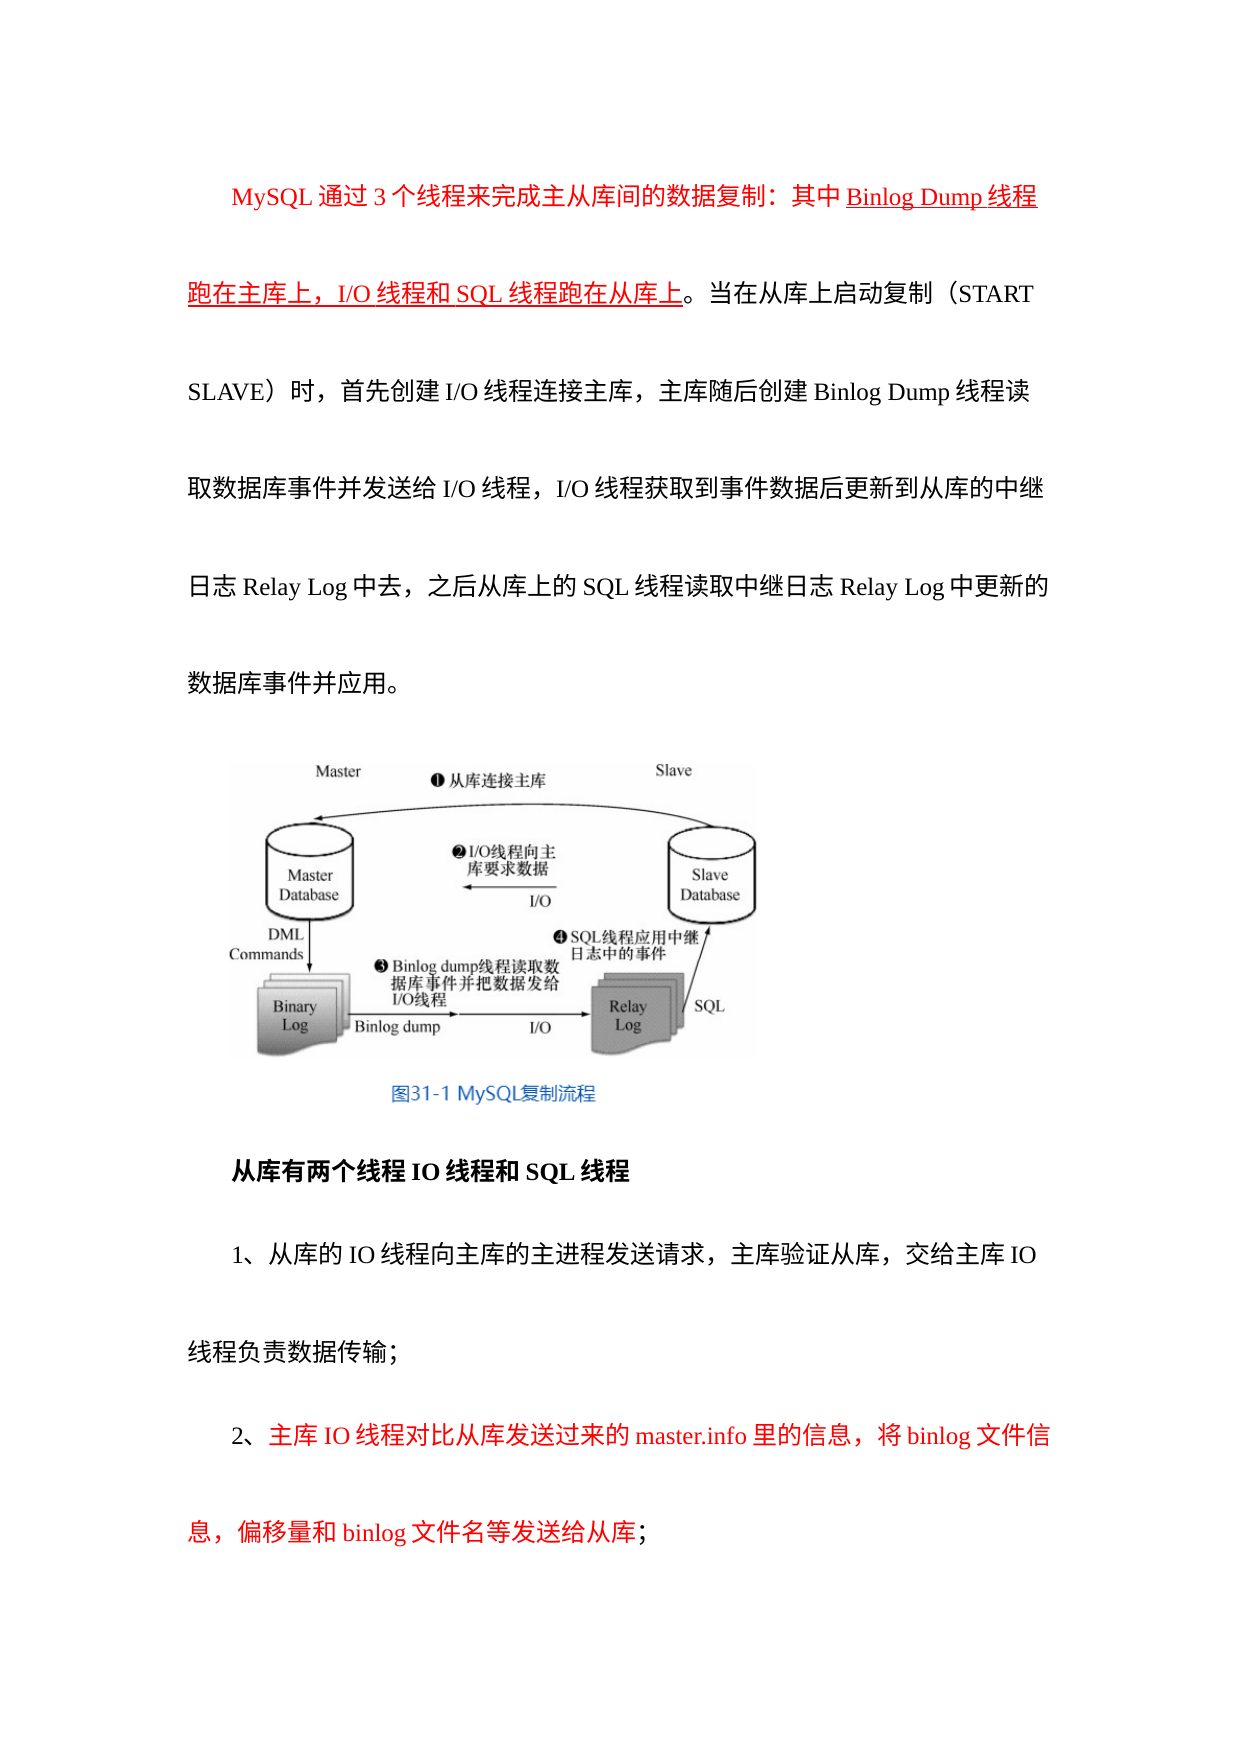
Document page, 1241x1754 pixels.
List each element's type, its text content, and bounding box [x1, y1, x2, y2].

list 主库IO线程对比从库发送过来的master.info里的信息，将binlog文件信息，偏移量和binlog文件名等发送给从库； [187, 1401, 1053, 1563]
text MySQL通过3个线程来完成主从库间的数据复制：其中Binlog Dump线程跑在主库上，I/O线程和SQL线程跑在从库上。当在从库上启动复制（START SLAVE）时，首先创建I/O线程连接主库，主库随后创建Binlog Dump线程读取数据库事件并发送给I/O线程，I/O线程获取到事件数据后更新到从库的中继日志Relay Log中去，之后从库上的SQL线程读取中继日志Relay Log中更新的数据库事件并应用。 [187, 162, 1053, 714]
picture [187, 741, 848, 1114]
list 从库的IO线程向主库的主进程发送请求，主库验证从库，交给主库IO线程负责数据传输； [187, 1220, 1053, 1383]
text 从库有两个线程IO线程和SQL线程 [187, 1137, 1053, 1202]
